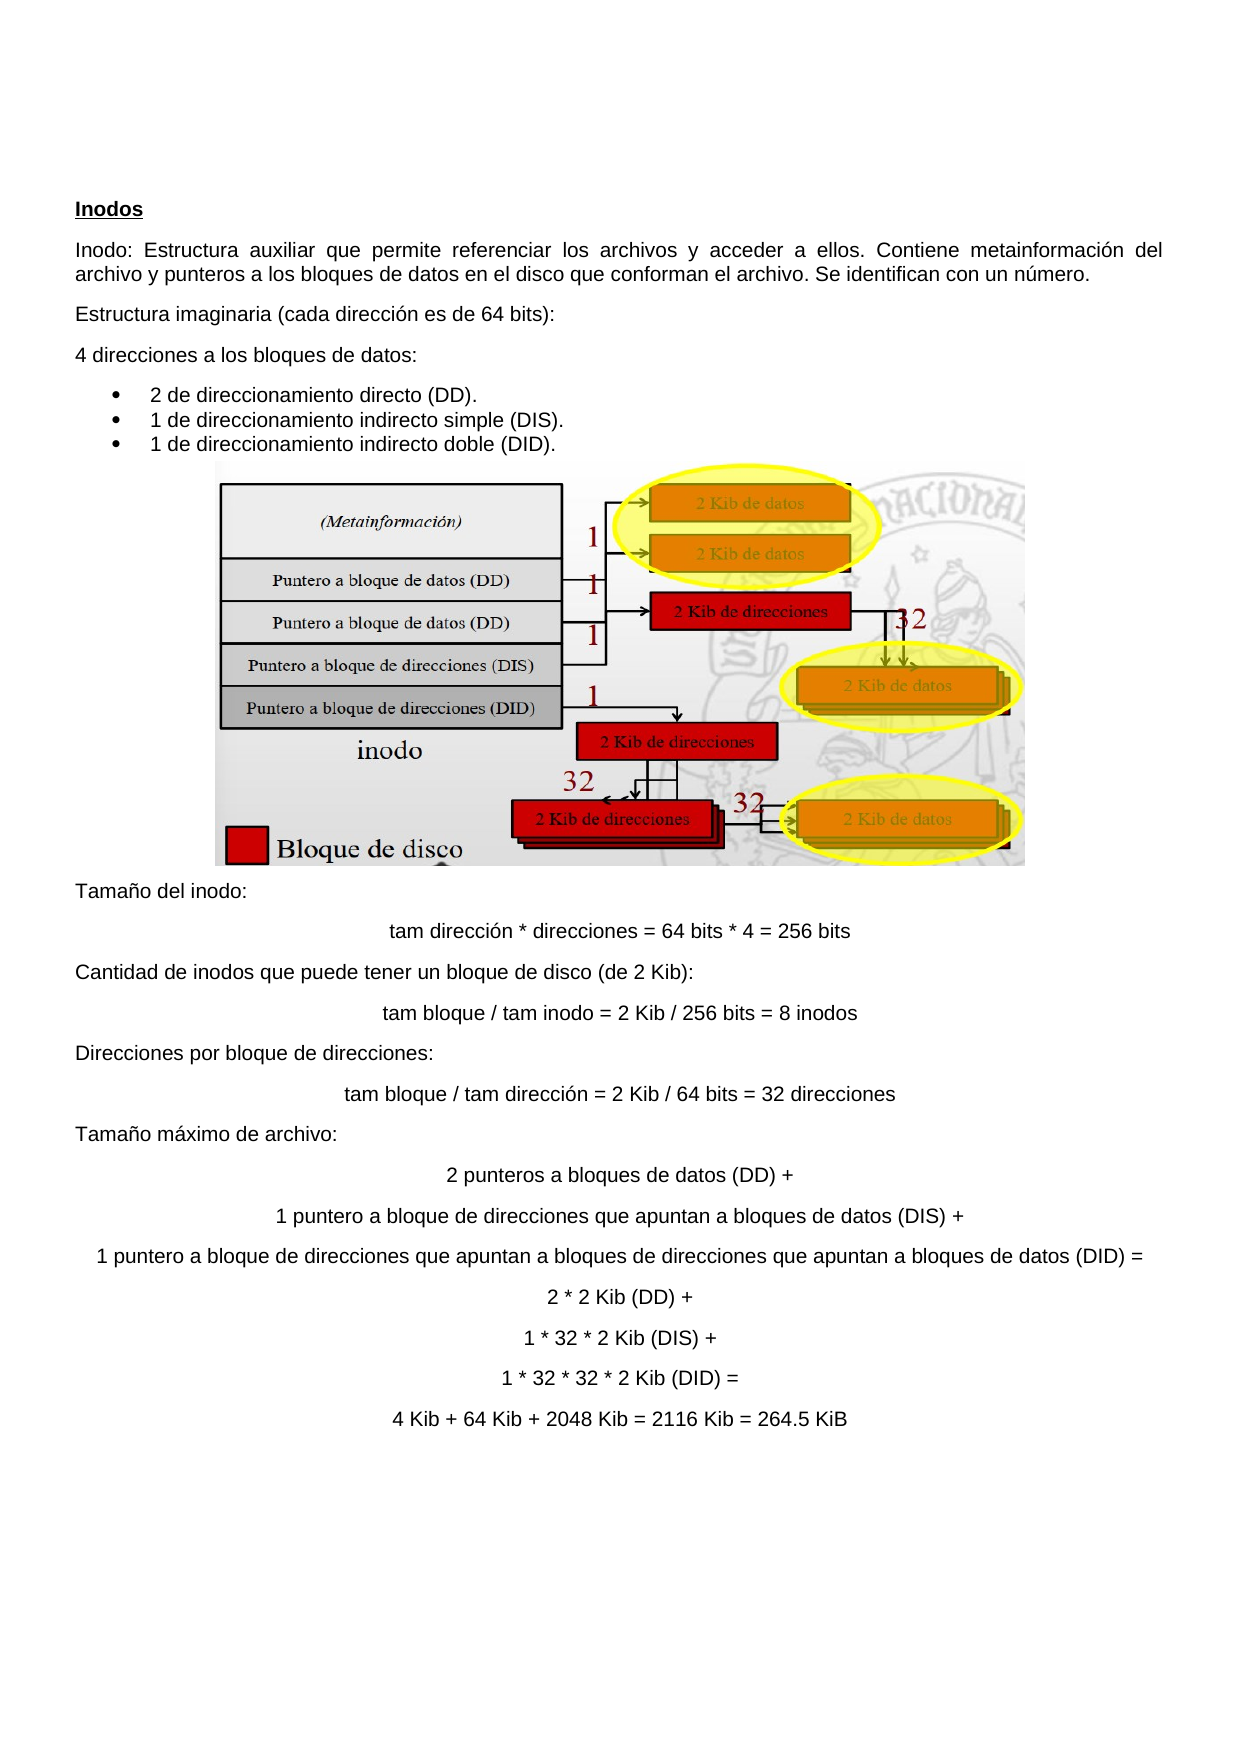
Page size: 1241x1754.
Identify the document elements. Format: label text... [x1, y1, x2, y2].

list 2 de direccionamiento directo (DD). [112, 383, 1165, 407]
picture [215, 461, 1025, 866]
text 1 * 32 * 32 * 2 Kib (DID) = [75, 1366, 1165, 1390]
text tam bloque / tam inodo = 2 Kib / 256 bits = 8 inodos [75, 1000, 1165, 1024]
text 1 * 32 * 2 Kib (DIS) + [75, 1325, 1165, 1349]
text Direcciones por bloque de direcciones: [75, 1041, 1165, 1065]
text 4 direcciones a los bloques de datos: [75, 343, 1165, 367]
text tam bloque / tam dirección = 2 Kib / 64 bits = 32 direcciones [75, 1082, 1165, 1106]
list 1 de direccionamiento indirecto doble (DID). [112, 431, 1165, 456]
list 1 de direccionamiento indirecto simple (DIS). [112, 407, 1165, 431]
text Inodo: Estructura auxiliar que permite referenciar los archivos y acceder a ellos. Contiene metainformación del archivo y punteros a los bloques de datos en el disco que conforman el archivo. Se identifican con un número. [75, 237, 1165, 285]
text Tamaño máximo de archivo: [75, 1122, 1165, 1146]
text 1 puntero a bloque de direcciones que apuntan a bloques de datos (DIS) + [75, 1203, 1165, 1227]
text Tamaño del inodo: [75, 878, 1165, 902]
text Estructura imaginaria (cada dirección es de 64 bits): [75, 302, 1165, 326]
text tam dirección * direcciones = 64 bits * 4 = 256 bits [75, 919, 1165, 943]
text Cantidad de inodos que puede tener un bloque de disco (de 2 Kib): [75, 960, 1165, 984]
text 1 puntero a bloque de direcciones que apuntan a bloques de direcciones que apuntan a bloques de datos (DID) = [75, 1244, 1165, 1268]
text 2 * 2 Kib (DD) + [75, 1285, 1165, 1309]
text 2 punteros a bloques de datos (DD) + [75, 1163, 1165, 1187]
text 4 Kib + 64 Kib + 2048 Kib = 2116 Kib = 264.5 KiB [75, 1407, 1165, 1431]
text Inodos [75, 197, 1165, 221]
